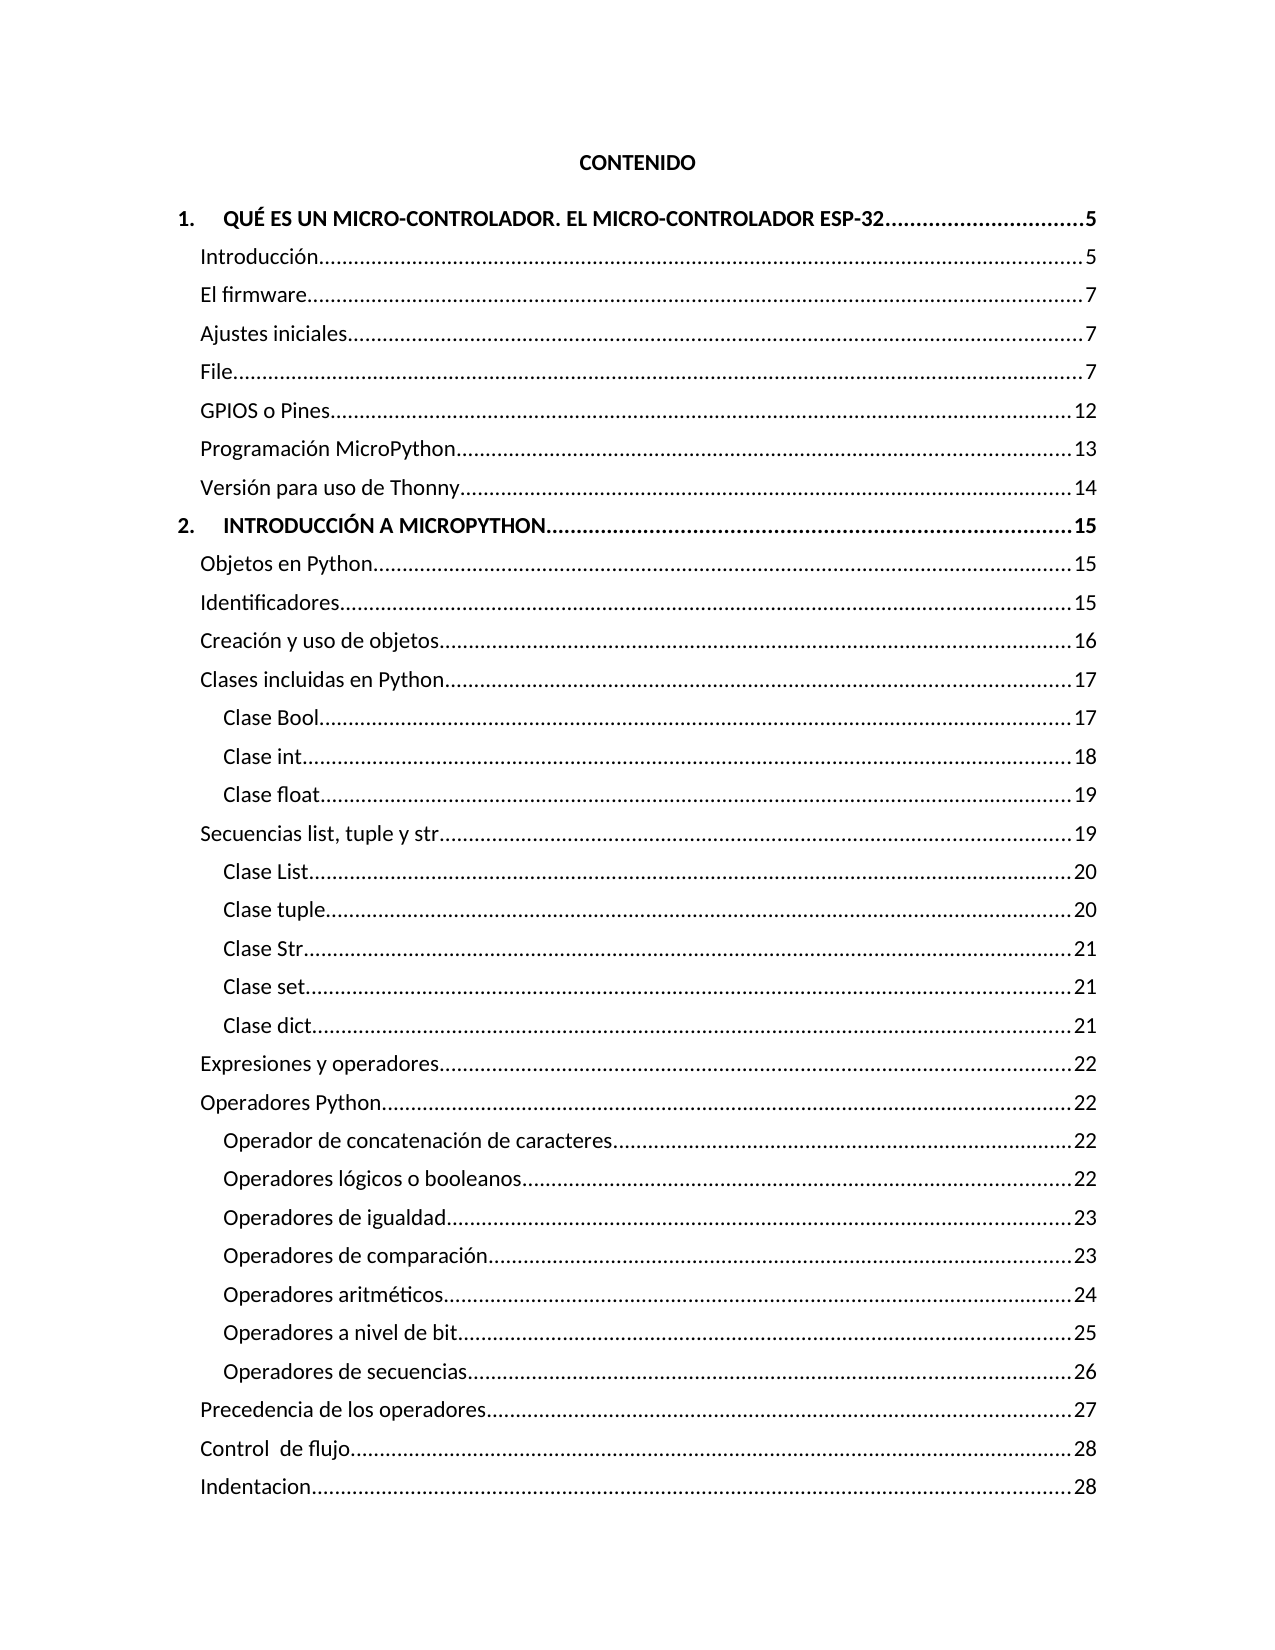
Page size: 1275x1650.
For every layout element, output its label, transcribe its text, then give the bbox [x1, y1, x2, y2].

text Clase Str 21 [223, 934, 1098, 962]
text Control de flujo 28 [200, 1434, 1098, 1462]
text Clase dict 21 [223, 1011, 1098, 1039]
text Secuencias list, tuple y str 19 [200, 819, 1098, 847]
text Operadores de comparación 23 [223, 1241, 1098, 1269]
text Operadores a nivel de bit 25 [223, 1318, 1098, 1346]
text CONTENIDO [177, 148, 1098, 176]
text Introducción 5 [200, 242, 1098, 270]
text 1. QUÉ ES UN MICRO-CONTROLADOR. EL MICRO-CONTROLADOR ESP-32 5 [177, 204, 1098, 232]
text Programación MicroPython 13 [200, 434, 1098, 462]
text Operadores lógicos o booleanos 22 [223, 1164, 1098, 1193]
text Clases incluidas en Python 17 [200, 665, 1098, 693]
text File 7 [200, 357, 1098, 385]
text 2. INTRODUCCIÓN A MICROPYTHON 15 [177, 511, 1098, 539]
text Identificadores 15 [200, 588, 1098, 616]
text GPIOS o Pines 12 [200, 396, 1098, 424]
text Clase tuple 20 [223, 896, 1098, 923]
text Indentacion 28 [200, 1472, 1098, 1500]
text Clase int 18 [223, 742, 1098, 770]
text Precedencia de los operadores 27 [200, 1395, 1098, 1423]
text Clase set 21 [223, 972, 1098, 1000]
text Operadores de igualdad 23 [223, 1203, 1098, 1231]
text Clase float 19 [223, 780, 1098, 808]
text Operadores aritméticos 24 [223, 1280, 1098, 1308]
text Clase Bool 17 [223, 703, 1098, 731]
text Operadores Python 22 [200, 1088, 1098, 1116]
text Clase List 20 [223, 857, 1098, 885]
text Versión para uso de Thonny 14 [200, 473, 1098, 501]
text Creación y uso de objetos 16 [200, 626, 1098, 654]
text Operadores de secuencias 26 [223, 1357, 1098, 1385]
text Expresiones y operadores 22 [200, 1049, 1098, 1077]
text Operador de concatenación de caracteres 22 [223, 1126, 1098, 1154]
text El firmware 7 [200, 281, 1098, 308]
text Ajustes iniciales 7 [200, 319, 1098, 347]
text Objetos en Python 15 [200, 549, 1098, 578]
